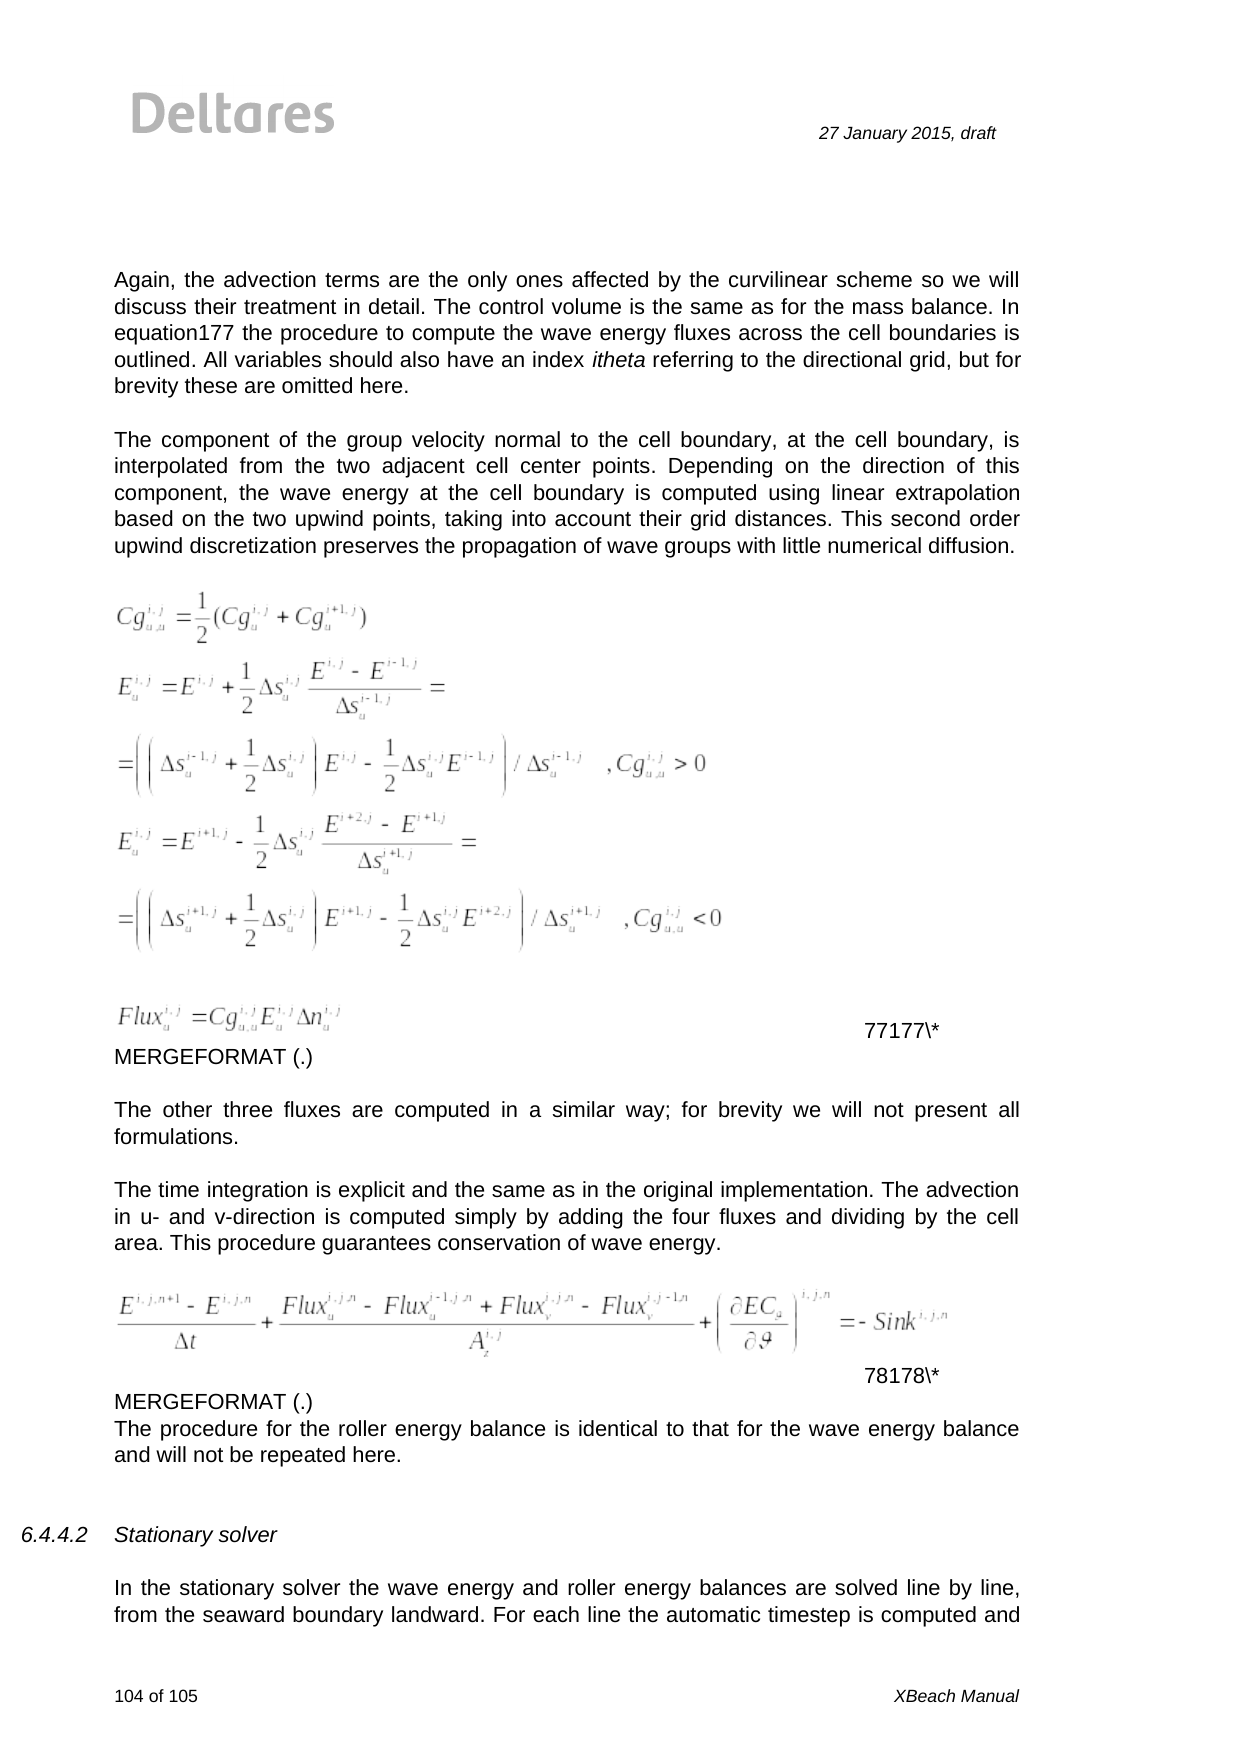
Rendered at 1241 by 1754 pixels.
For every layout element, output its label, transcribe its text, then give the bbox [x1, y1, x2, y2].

picture [132, 75, 334, 133]
text The time integration is explicit and the same as in the original implementation. The advection in u- and v-direction is computed simply by adding the four fluxes and dividing by the cell area. This procedure guarantees conservation of wave energy. [114, 1176, 1022, 1255]
text The other three fluxes are computed in a similar way; for brevity we will not present all formulations. [114, 1096, 1022, 1149]
text Again, the advection terms are the only ones affected by the curvilinear scheme so we will discuss their treatment in detail. The control volume is the same as for the mass balance. In equation the procedure to compute the wave energy fluxes across the cell boundaries is outlined. All variables should also have an index itheta referring to the directional grid, but for brevity these are omitted here. [114, 266, 1022, 399]
subtitle Stationary solver [87, 1521, 1022, 1547]
text The procedure for the roller energy balance is identical to that for the wave energy balance and will not be repeated here. [114, 1414, 1022, 1468]
text The component of the group velocity normal to the cell boundary, at the cell boundary, is interpolated from the two adjacent cell center points. Depending on the direction of this component, the wave energy at the cell boundary is computed using linear extrapolation based on the two upwind points, taking into account their grid distances. This second order upwind discretization preserves the propagation of wave groups with little numerical diffusion. [114, 425, 1022, 558]
